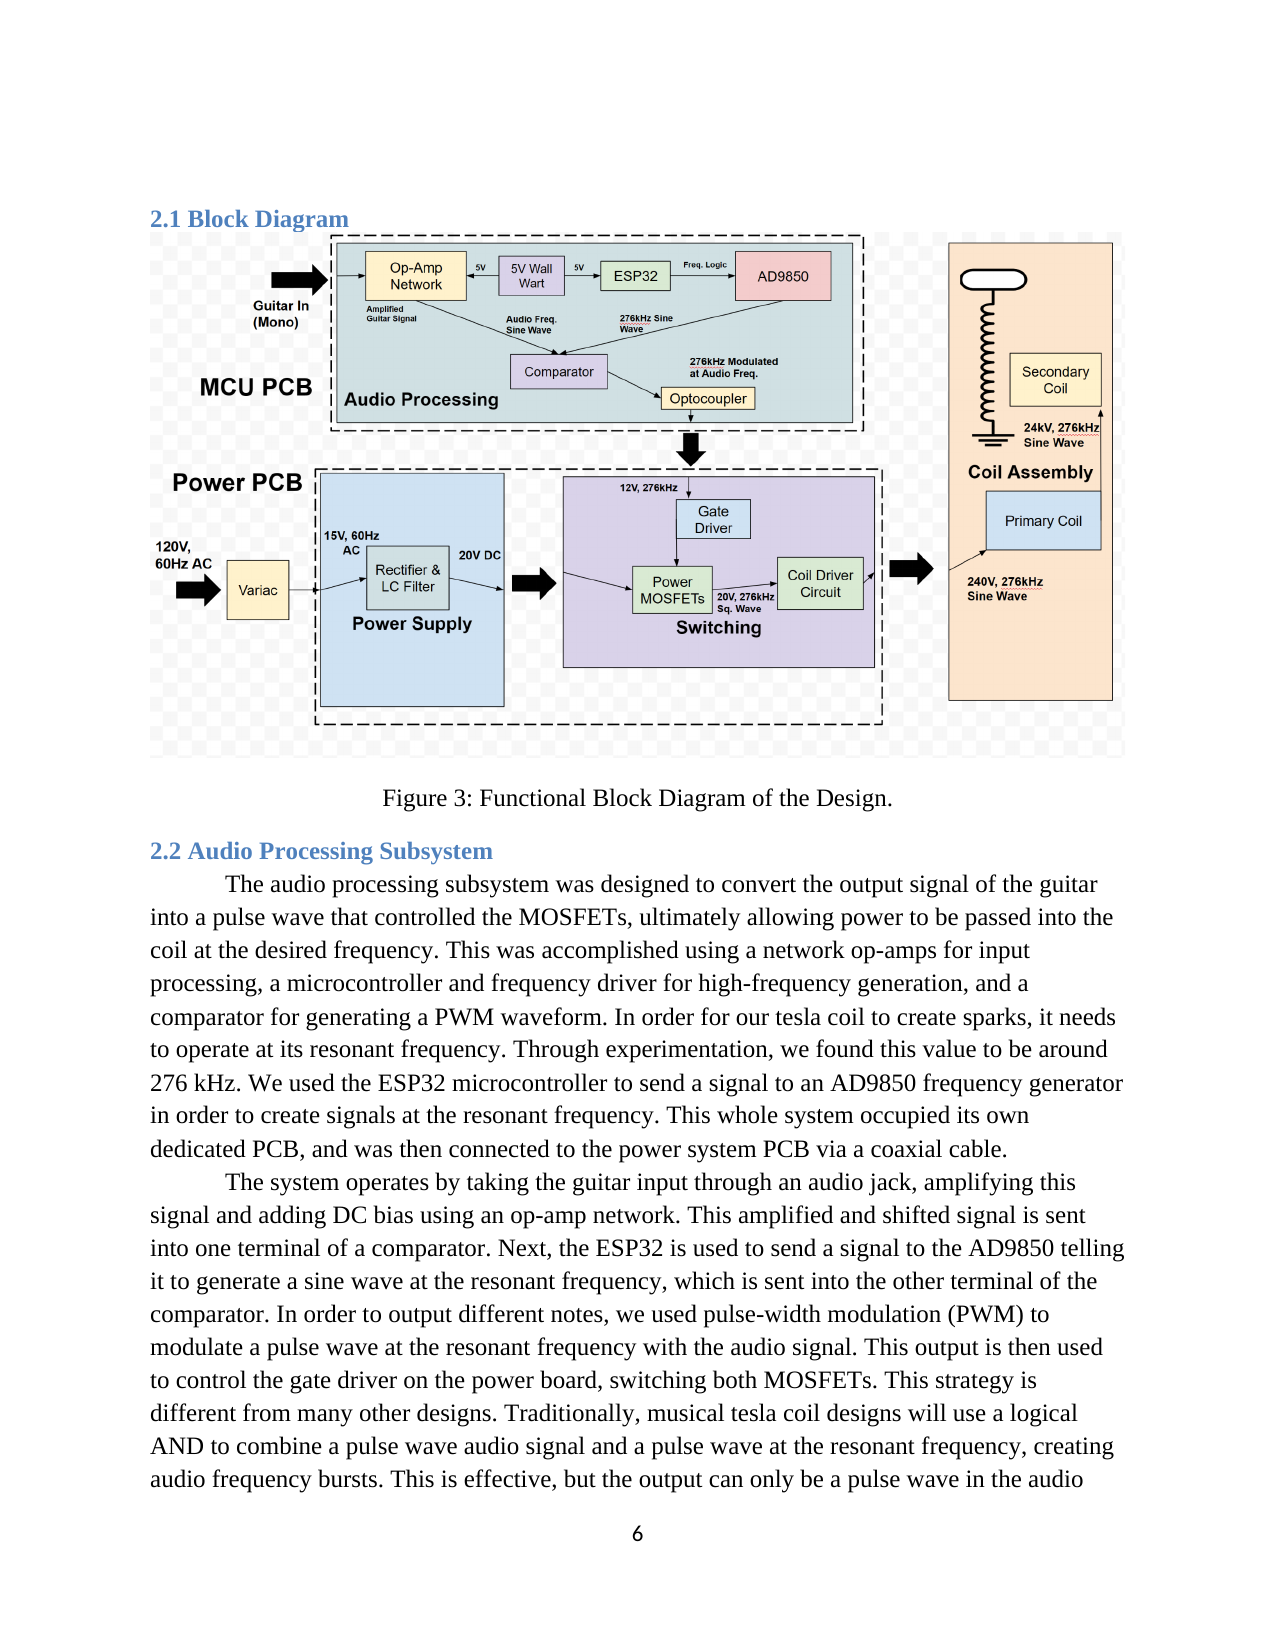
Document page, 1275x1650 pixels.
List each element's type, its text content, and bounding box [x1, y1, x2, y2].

text The audio processing subsystem was designed to convert the output signal of the guitar into a pulse wave that controlled the MOSFETs, ultimately allowing power to be passed into the coil at the desired frequency. This was accomplished using a network op-amps for input processing, a microcontroller and frequency driver for high-frequency generation, and a comparator for generating a PWM waveform. In order for our tesla coil to create sparks, it needs to operate at its resonant frequency. Through experimentation, we found this value to be around 276 kHz. We used the ESP32 microcontroller to send a signal to an AD9850 frequency generator in order to create signals at the resonant frequency. This whole system occupied its own dedicated PCB, and was then connected to the power system PCB via a coaxial cable. [150, 869, 1125, 1162]
subtitle 2.1 Block Diagram [150, 204, 1125, 232]
picture [150, 232, 1125, 758]
text Figure 3: Functional Block Diagram of the Design. [150, 783, 1125, 811]
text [150, 1167, 1125, 1493]
subtitle 2.2 Audio Processing Subsystem [150, 836, 1125, 865]
